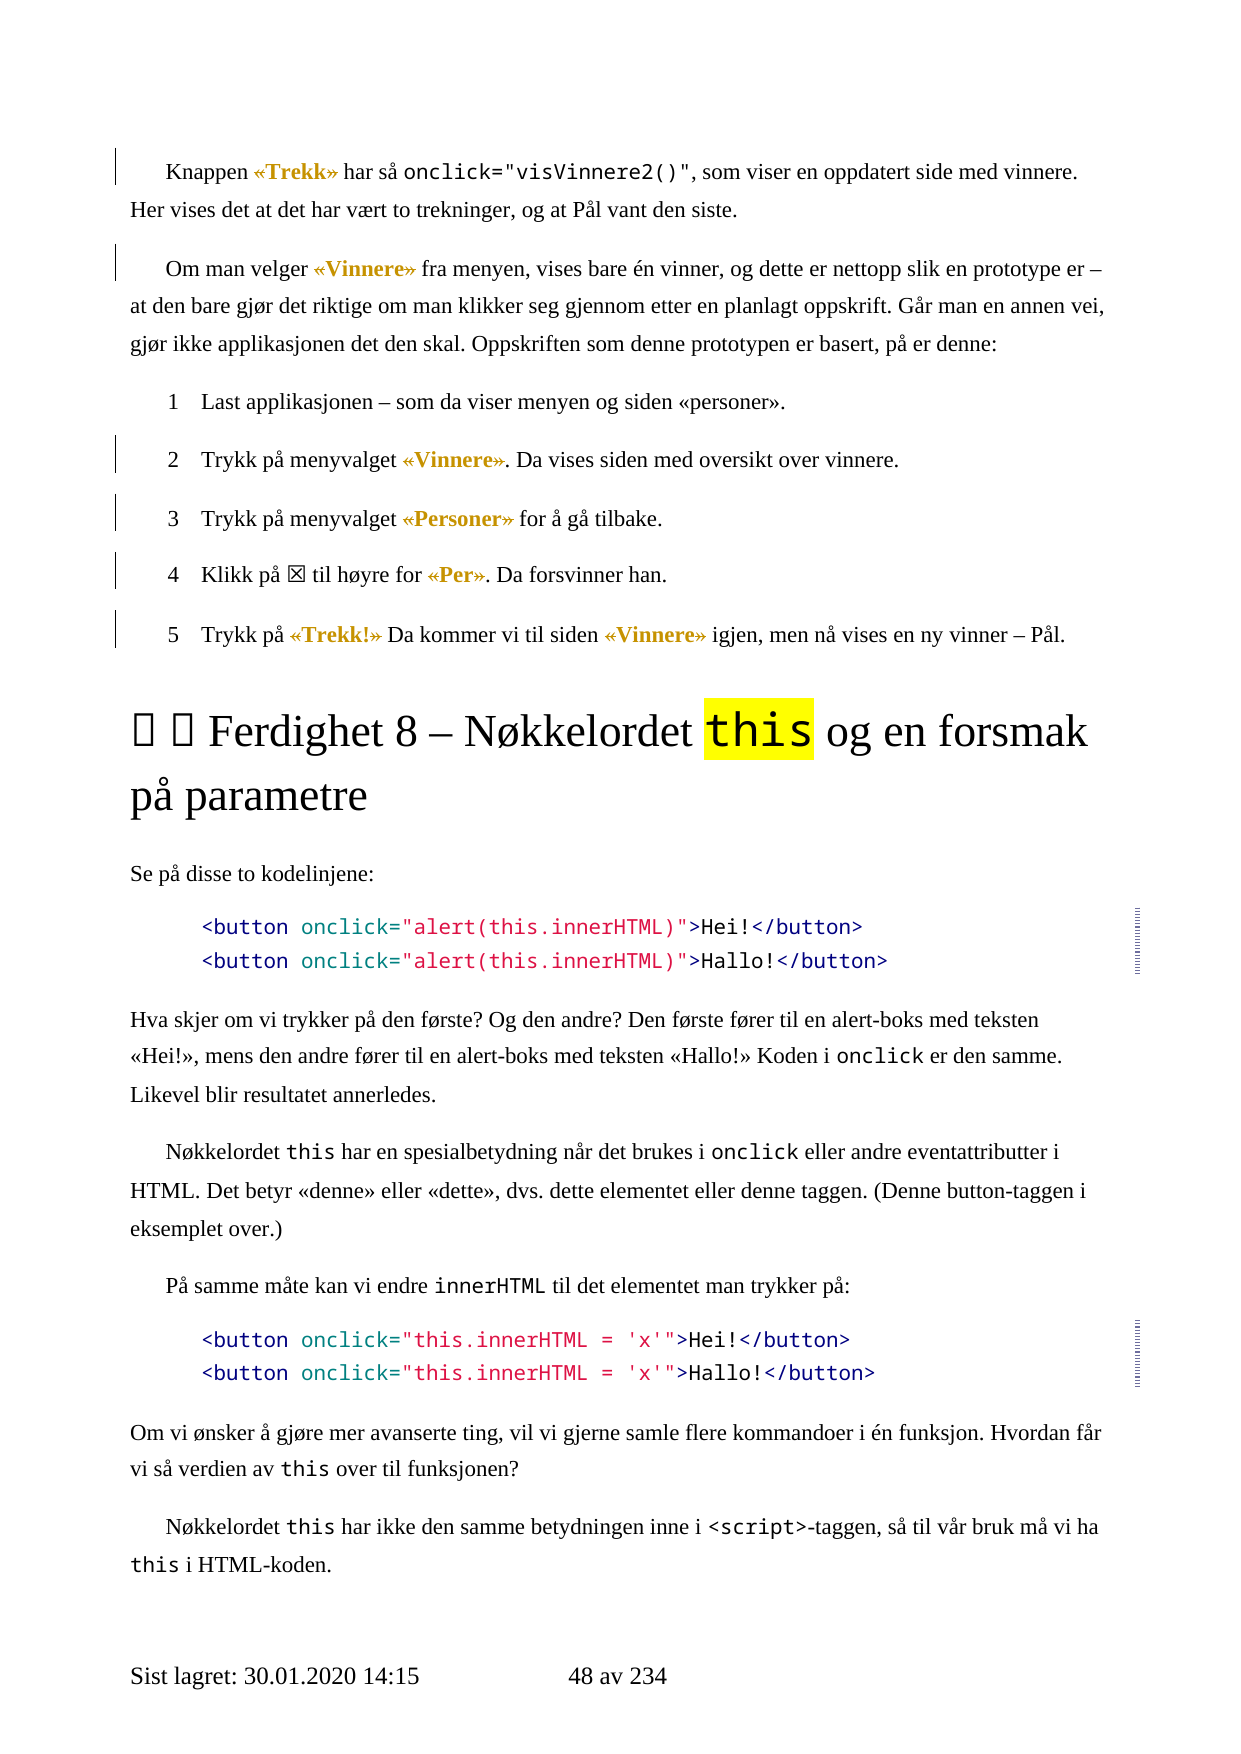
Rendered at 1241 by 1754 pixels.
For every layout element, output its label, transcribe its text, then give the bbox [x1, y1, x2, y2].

text På samme måte kan vi endre innerHTML til det elementet man trykker på: [130, 1262, 1110, 1299]
text Nøkkelordet this har en spesialbetydning når det brukes i onclick eller andre eventattributter i HTML. Det betyr «denne» eller «dette», dvs. dette elementet eller denne taggen. (Denne button-taggen i eksemplet over.) [130, 1128, 1110, 1241]
text Knappen Trekk har så onclick="visVinnere2()", som viser en oppdatert side med vinnere. Her vises det at det har vært to trekninger, og at Pål vant den siste. [130, 148, 1110, 223]
text 2 Trykk på menyvalget Vinnere. Da vises siden med oversikt over vinnere. [167, 435, 1110, 473]
text <button onclick="alert(this.innerHTML)">Hei!</button> <button onclick="alert(this.innerHTML)">Hallo!</button> [201, 908, 1140, 974]
text 4 Klikk på ☒ til høyre for Per. Da forsvinner han. [167, 552, 1110, 589]
text Om vi ønsker å gjøre mer avanserte ting, vil vi gjerne samle flere kommandoer i én funksjon. Hvordan får vi så verdien av this over til funksjonen? [130, 1408, 1110, 1483]
text Se på disse to kodelinjene: [130, 849, 1110, 887]
text 5 Trykk på Trekk! Da kommer vi til siden Vinnere igjen, men nå vises en ny vinner – Pål. [167, 610, 1110, 648]
text Om man velger Vinnere fra menyen, vises bare én vinner, og dette er nettopp slik en prototype er – at den bare gjør det riktige om man klikker seg gjennom etter en planlagt oppskrift. Går man en annen vei, gjør ikke applikasjonen det den skal. Oppskriften som denne prototypen er basert, på er denne: [130, 243, 1110, 356]
text 👏 💪 Ferdighet 8 – Nøkkelordet this og en forsmak på parametre [130, 698, 1110, 821]
text 3 Trykk på menyvalget Personer for å gå tilbake. [167, 493, 1110, 531]
text 1 Last applikasjonen – som da viser menyen og siden «personer». [167, 377, 1110, 414]
text Nøkkelordet this har ikke den samme betydningen inne i <script>-taggen, så til vår bruk må vi ha this i HTML-koden. [130, 1503, 1110, 1578]
text <button onclick="this.innerHTML = 'x'">Hei!</button> <button onclick="this.innerHTML = 'x'">Hallo!</button> [201, 1320, 1140, 1387]
text Hva skjer om vi trykker på den første? Og den andre? Den første fører til en alert-boks med teksten «Hei!», mens den andre fører til en alert-boks med teksten «Hallo!» Koden i onclick er den samme. Likevel blir resultatet annerledes. [130, 995, 1110, 1108]
